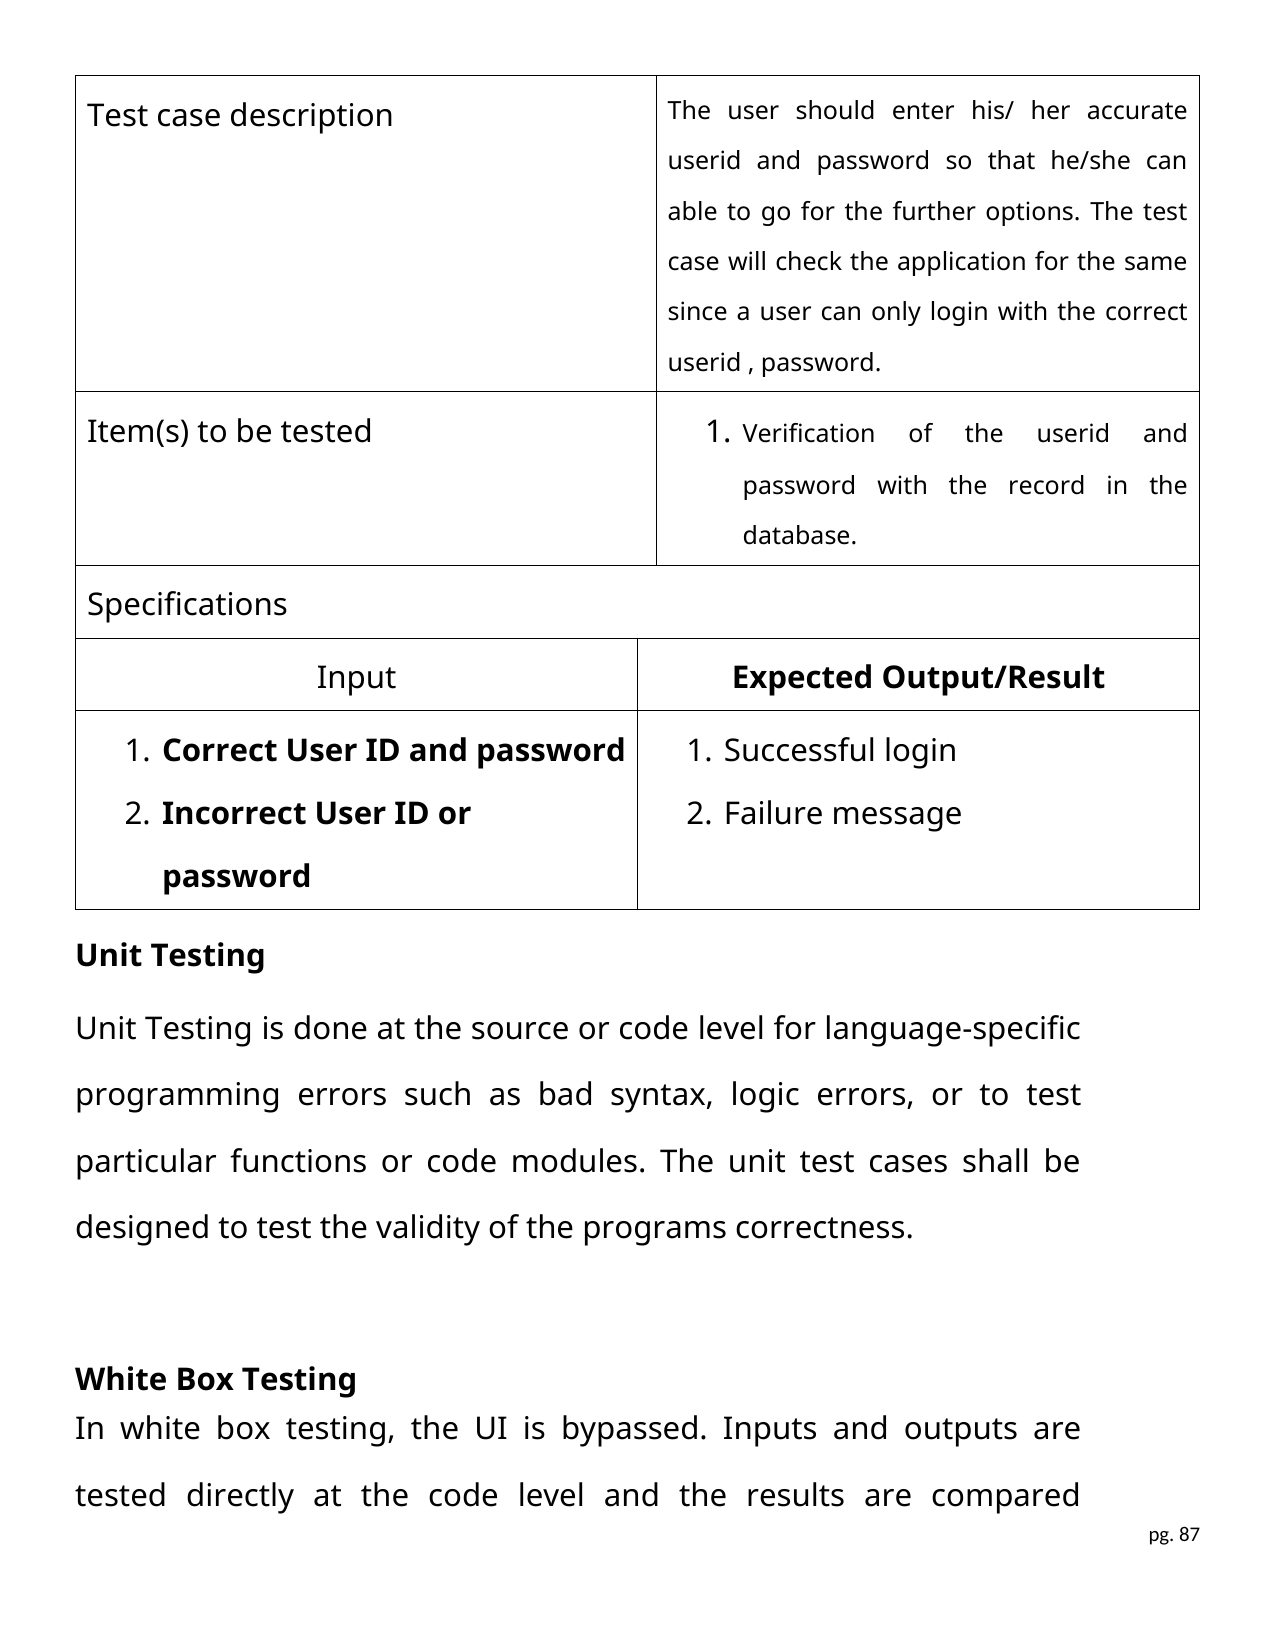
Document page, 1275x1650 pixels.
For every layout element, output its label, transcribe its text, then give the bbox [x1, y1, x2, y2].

table_cell Successful login Failure message [638, 711, 1199, 909]
text Unit Testing [75, 933, 1200, 975]
table_cell Correct User ID and password Incorrect User ID or password [76, 711, 637, 909]
table_cell Expected Output/Result [638, 639, 1199, 710]
table_cell Item(s) to be tested [76, 392, 656, 564]
table_cell Test case description [76, 76, 656, 391]
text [75, 1406, 1082, 1515]
table_cell Input [76, 639, 637, 710]
subtitle White Box Testing [75, 1357, 1200, 1399]
table_cell Specifications [76, 566, 1199, 637]
table_cell The user should enter his/ her accurate userid and password so that he/she can able to go for the further options. The test case will check the application for the same since a user can only login with the correct userid , password. [657, 76, 1199, 391]
text Unit Testing is done at the source or code level for language-specific programming errors such as bad syntax, logic errors, or to test particular functions or code modules. The unit test cases shall be designed to test the validity of the programs correctness. [75, 1006, 1082, 1248]
table_cell Verification of the userid and password with the record in the database. [657, 392, 1199, 564]
